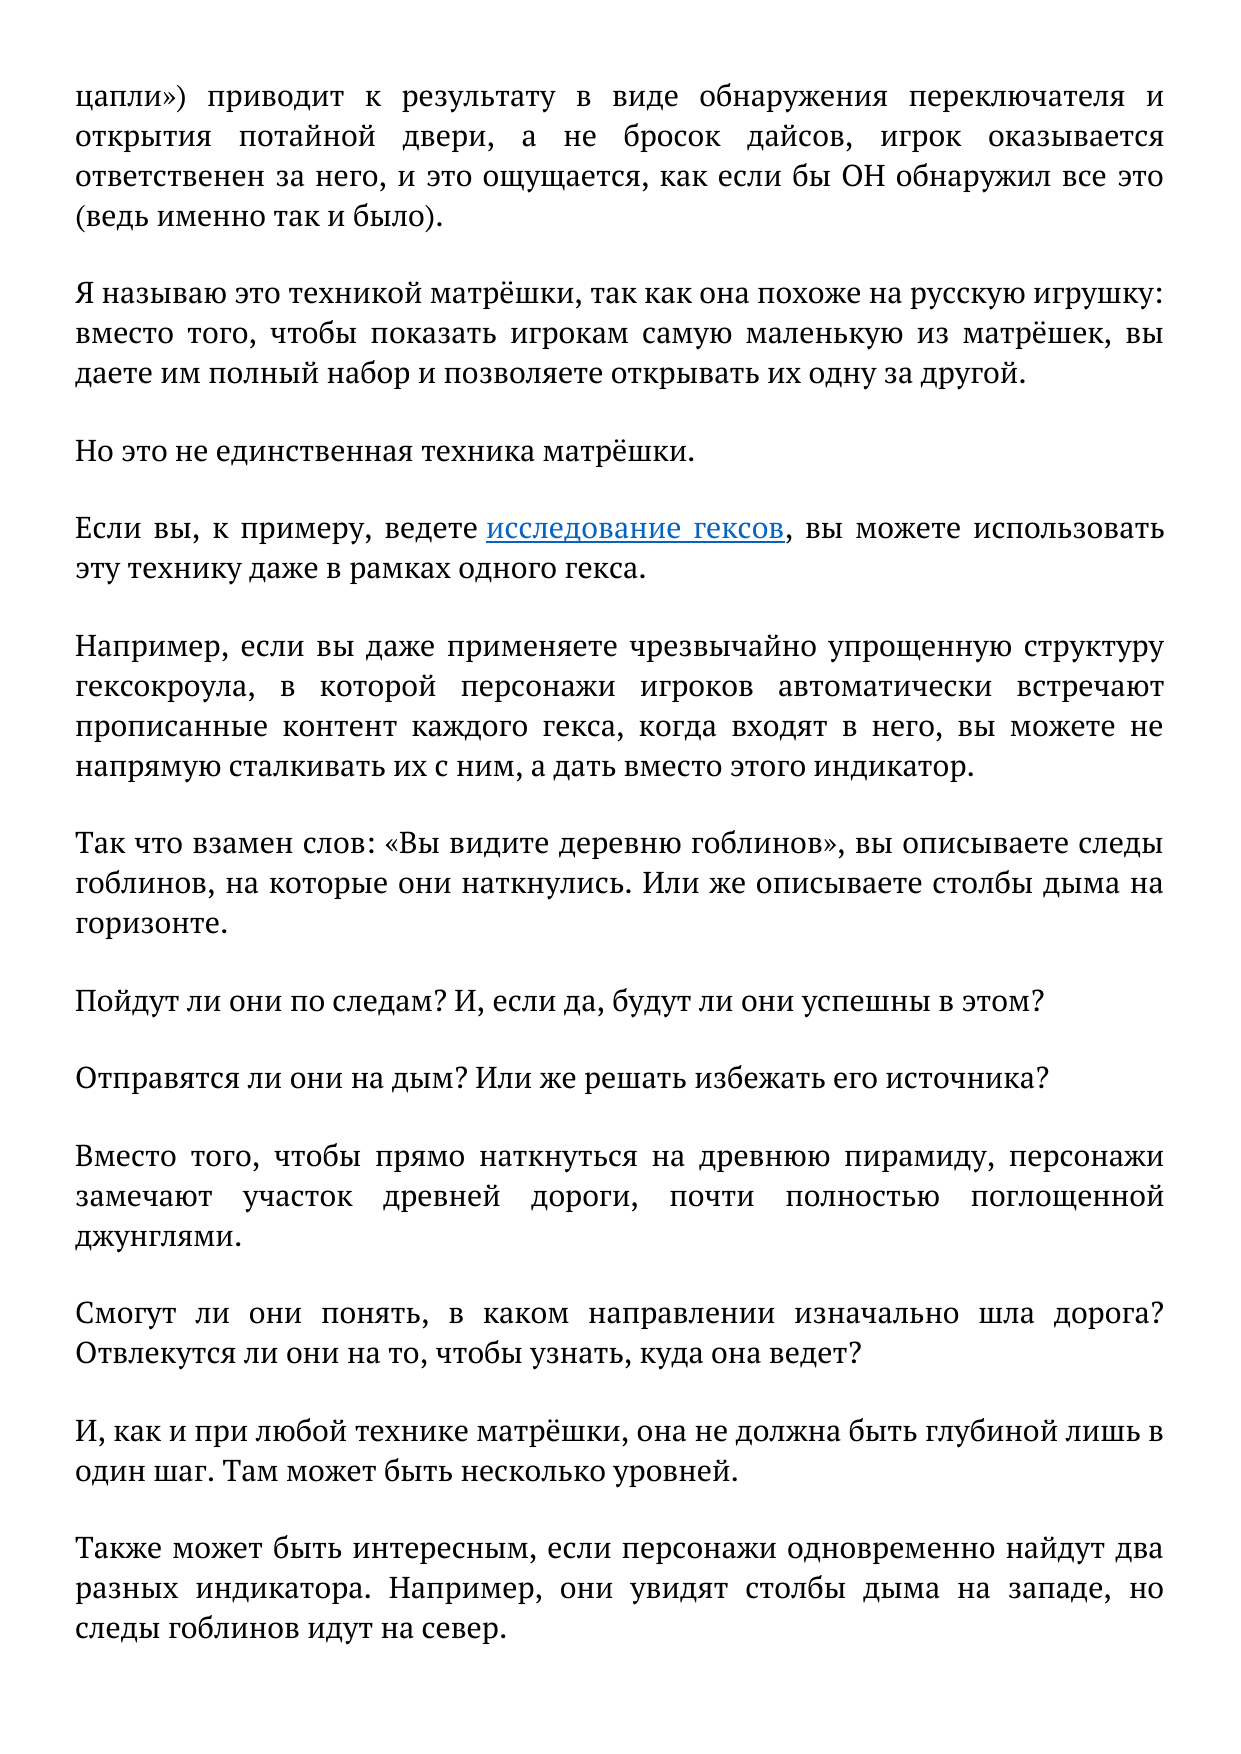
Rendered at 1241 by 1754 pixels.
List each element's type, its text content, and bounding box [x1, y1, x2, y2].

text Также может быть интересным, если персонажи одновременно найдут два разных индикатора. Например, они увидят столбы дыма на западе, но следы гоблинов идут на север. [75, 1527, 1165, 1647]
text Смогут ли они понять, в каком направлении изначально шла дорога? Отвлекутся ли они на то, чтобы узнать, куда она ведет? [75, 1292, 1165, 1372]
text Так что взамен слов: «Вы видите деревню гоблинов», вы описываете следы гоблинов, на которые они наткнулись. Или же описываете столбы дыма на горизонте. [75, 822, 1165, 942]
text Вместо того, чтобы прямо наткнуться на древнюю пирамиду, персонажи замечают участок древней дороги, почти полностью поглощенной джунглями. [75, 1135, 1165, 1255]
text И, как и при любой технике матрёшки, она не должна быть глубиной лишь в один шаг. Там может быть несколько уровней. [75, 1410, 1165, 1490]
text Я называю это техникой матрёшки, так как она похоже на русскую игрушку: вместо того, чтобы показать игрокам самую маленькую из матрёшек, вы даете им полный набор и позволяете открывать их одну за другой. [75, 272, 1165, 392]
text Например, если вы даже применяете чрезвычайно упрощенную структуру гексокроула, в которой персонажи игроков автоматически встречают прописанные контент каждого гекса, когда входят в него, вы можете не напрямую сталкивать их с ним, а дать вместо этого индикатор. [75, 625, 1165, 785]
text Пойдут ли они по следам? И, если да, будут ли они успешны в этом? [75, 980, 1165, 1020]
text Отправятся ли они на дым? Или же решать избежать его источника? [75, 1057, 1165, 1097]
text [75, 75, 1165, 235]
text Но это не единственная техника матрёшки. [75, 430, 1165, 470]
text Если вы, к примеру, ведете исследование гексов, вы можете использовать эту технику даже в рамках одного гекса. [75, 507, 1165, 587]
